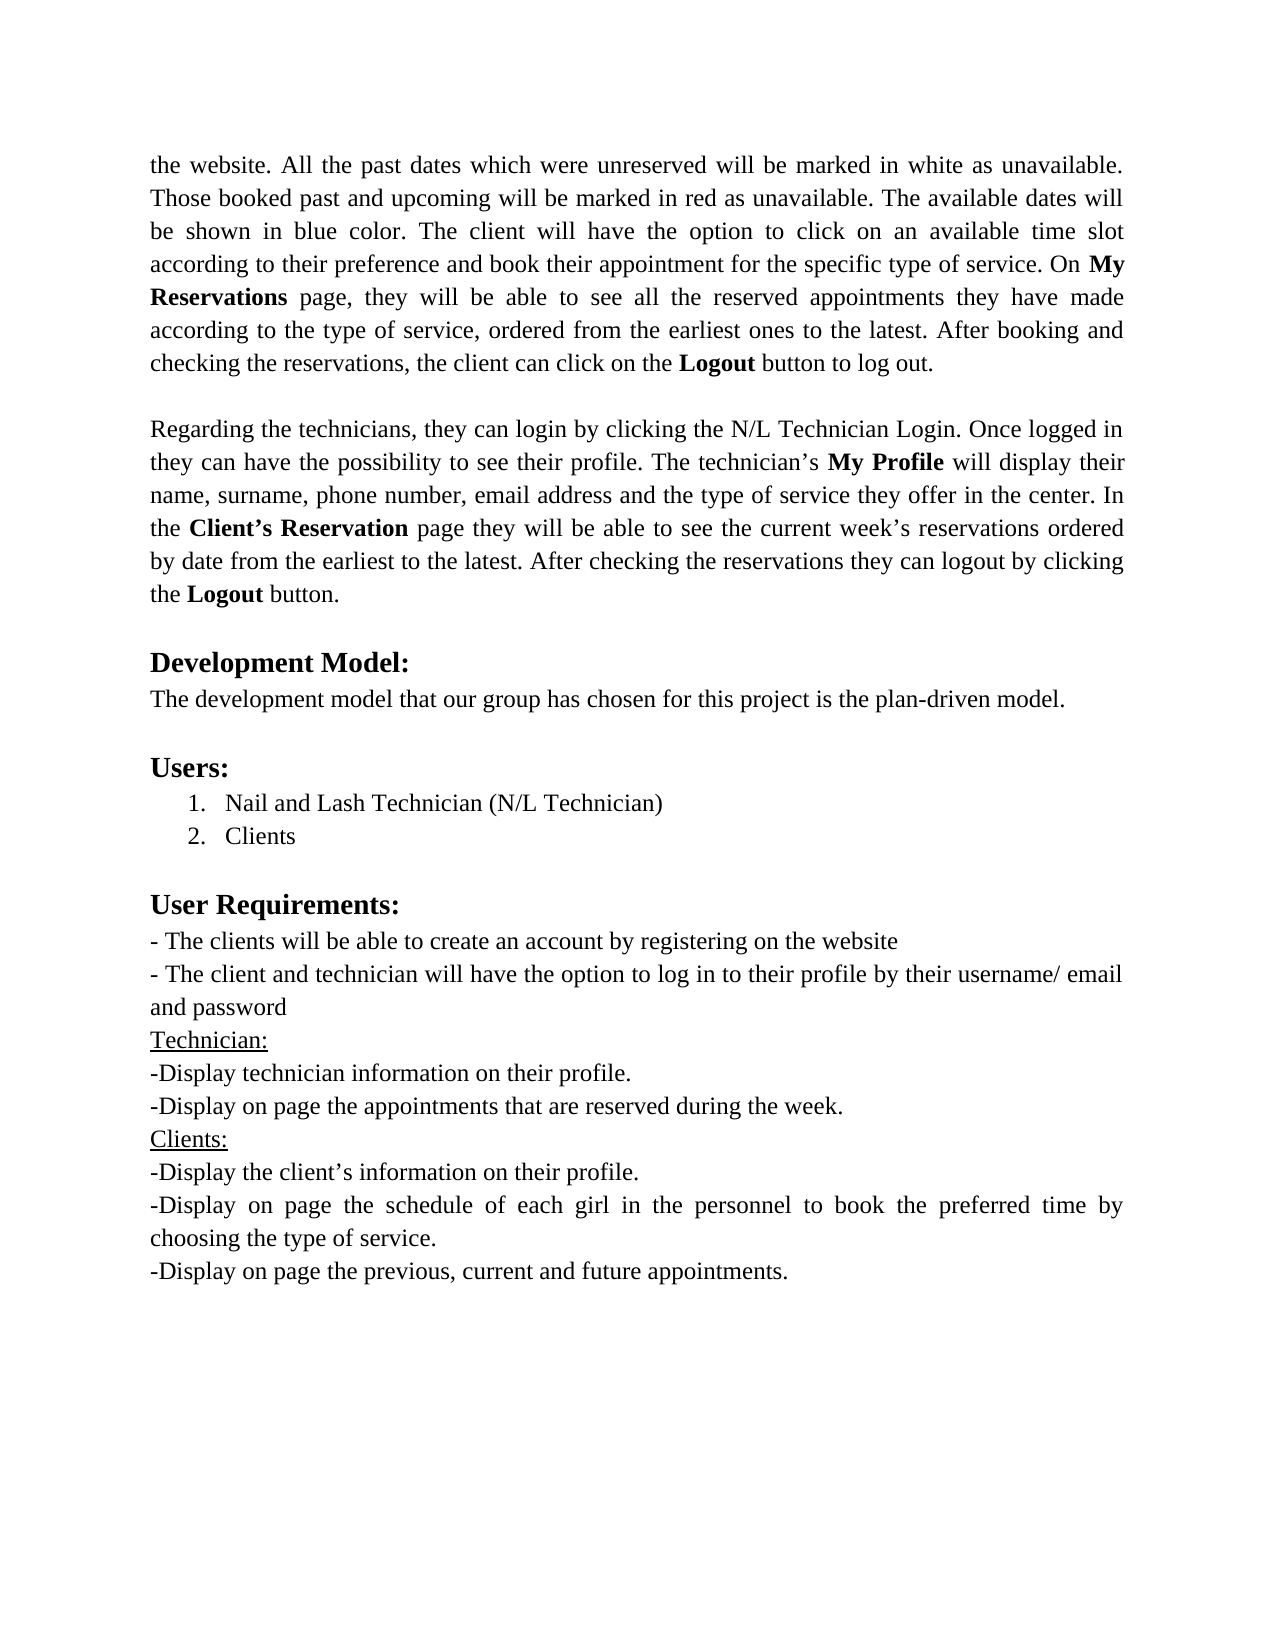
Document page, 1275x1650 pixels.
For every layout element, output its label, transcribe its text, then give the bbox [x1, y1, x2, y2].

text The development model that our group has chosen for this project is the plan-driven model. [150, 684, 1125, 713]
text -Display on page the appointments that are reserved during the week. [150, 1091, 1125, 1120]
text Technician: [150, 1025, 1125, 1054]
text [150, 150, 1125, 377]
text Development Model: [150, 645, 1125, 679]
list Clients [187, 821, 1125, 850]
text - The clients will be able to create an account by registering on the website [150, 926, 1125, 955]
text Users: [150, 750, 1125, 783]
text - The client and technician will have the option to log in to their profile by their username/ email and password [150, 959, 1125, 1021]
text -Display on page the previous, current and future appointments. [150, 1256, 1125, 1285]
text User Requirements: [150, 887, 1125, 921]
text Clients: [150, 1124, 1125, 1153]
text -Display the client’s information on their profile. [150, 1157, 1125, 1186]
text -Display on page the schedule of each girl in the personnel to book the preferred time by choosing the type of service. [150, 1190, 1125, 1252]
text Regarding the technicians, they can login by clicking the N/L Technician Login. Once logged in they can have the possibility to see their profile. The technician’s My Profile will display their name, surname, phone number, email address and the type of service they offer in the center. In the Client’s Reservation page they will be able to see the current week’s reservations ordered by date from the earliest to the latest. After checking the reservations they can logout by clicking the Logout button. [150, 414, 1125, 608]
list Nail and Lash Technician (N/L Technician) [187, 788, 1125, 817]
text -Display technician information on their profile. [150, 1058, 1125, 1087]
